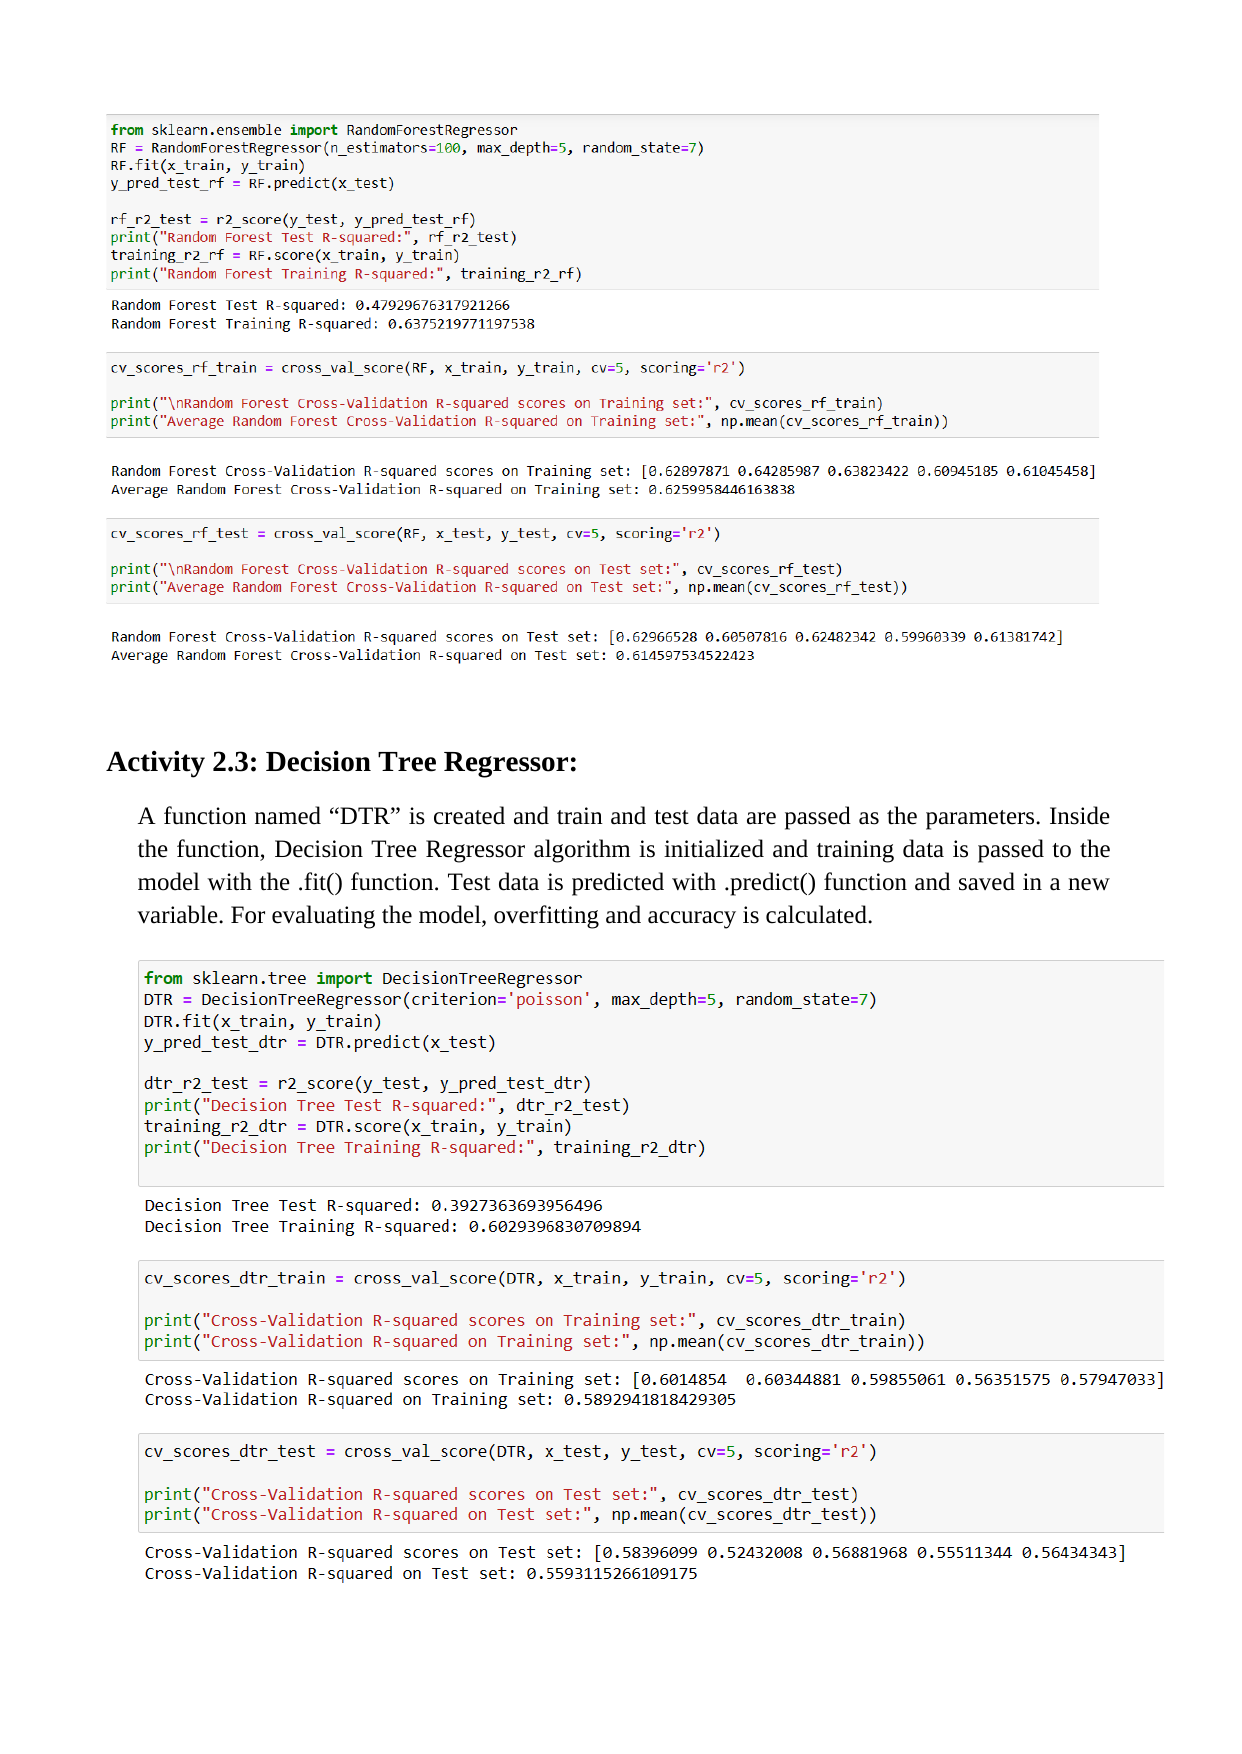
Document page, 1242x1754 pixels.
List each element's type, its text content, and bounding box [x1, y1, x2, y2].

picture [137, 956, 1165, 1611]
picture [106, 114, 1100, 686]
subtitle Activity 2.3: Decision Tree Regressor: [106, 744, 1206, 777]
text A function named “DTR” is created and train and test data are passed as the parameters. Inside the function, Decision Tree Regressor algorithm is initialized and training data is passed to the model with the .fit() function. Test data is predicted with .predict() function and saved in a new variable. For evaluating the model, overfitting and accuracy is calculated. [137, 801, 1112, 929]
